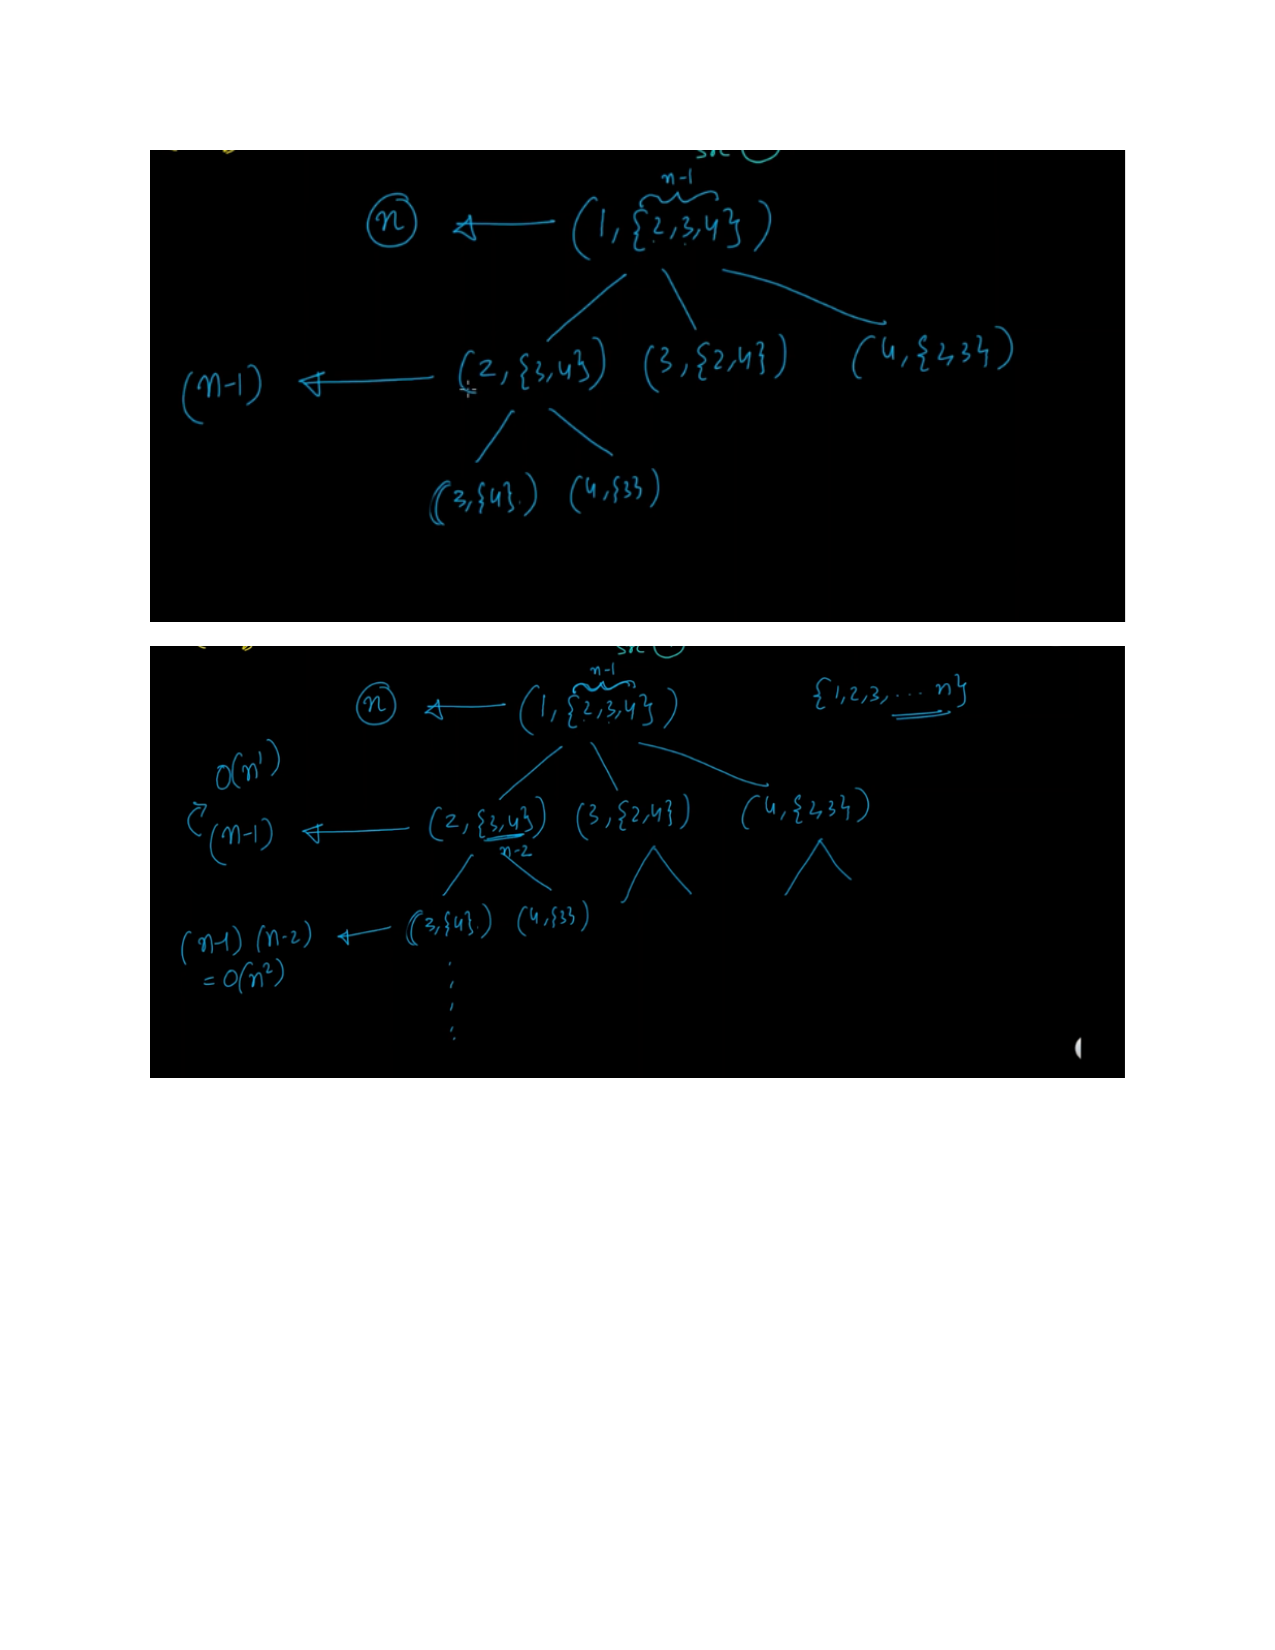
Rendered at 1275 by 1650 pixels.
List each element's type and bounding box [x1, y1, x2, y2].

picture [150, 646, 1125, 1078]
picture [150, 150, 1125, 622]
